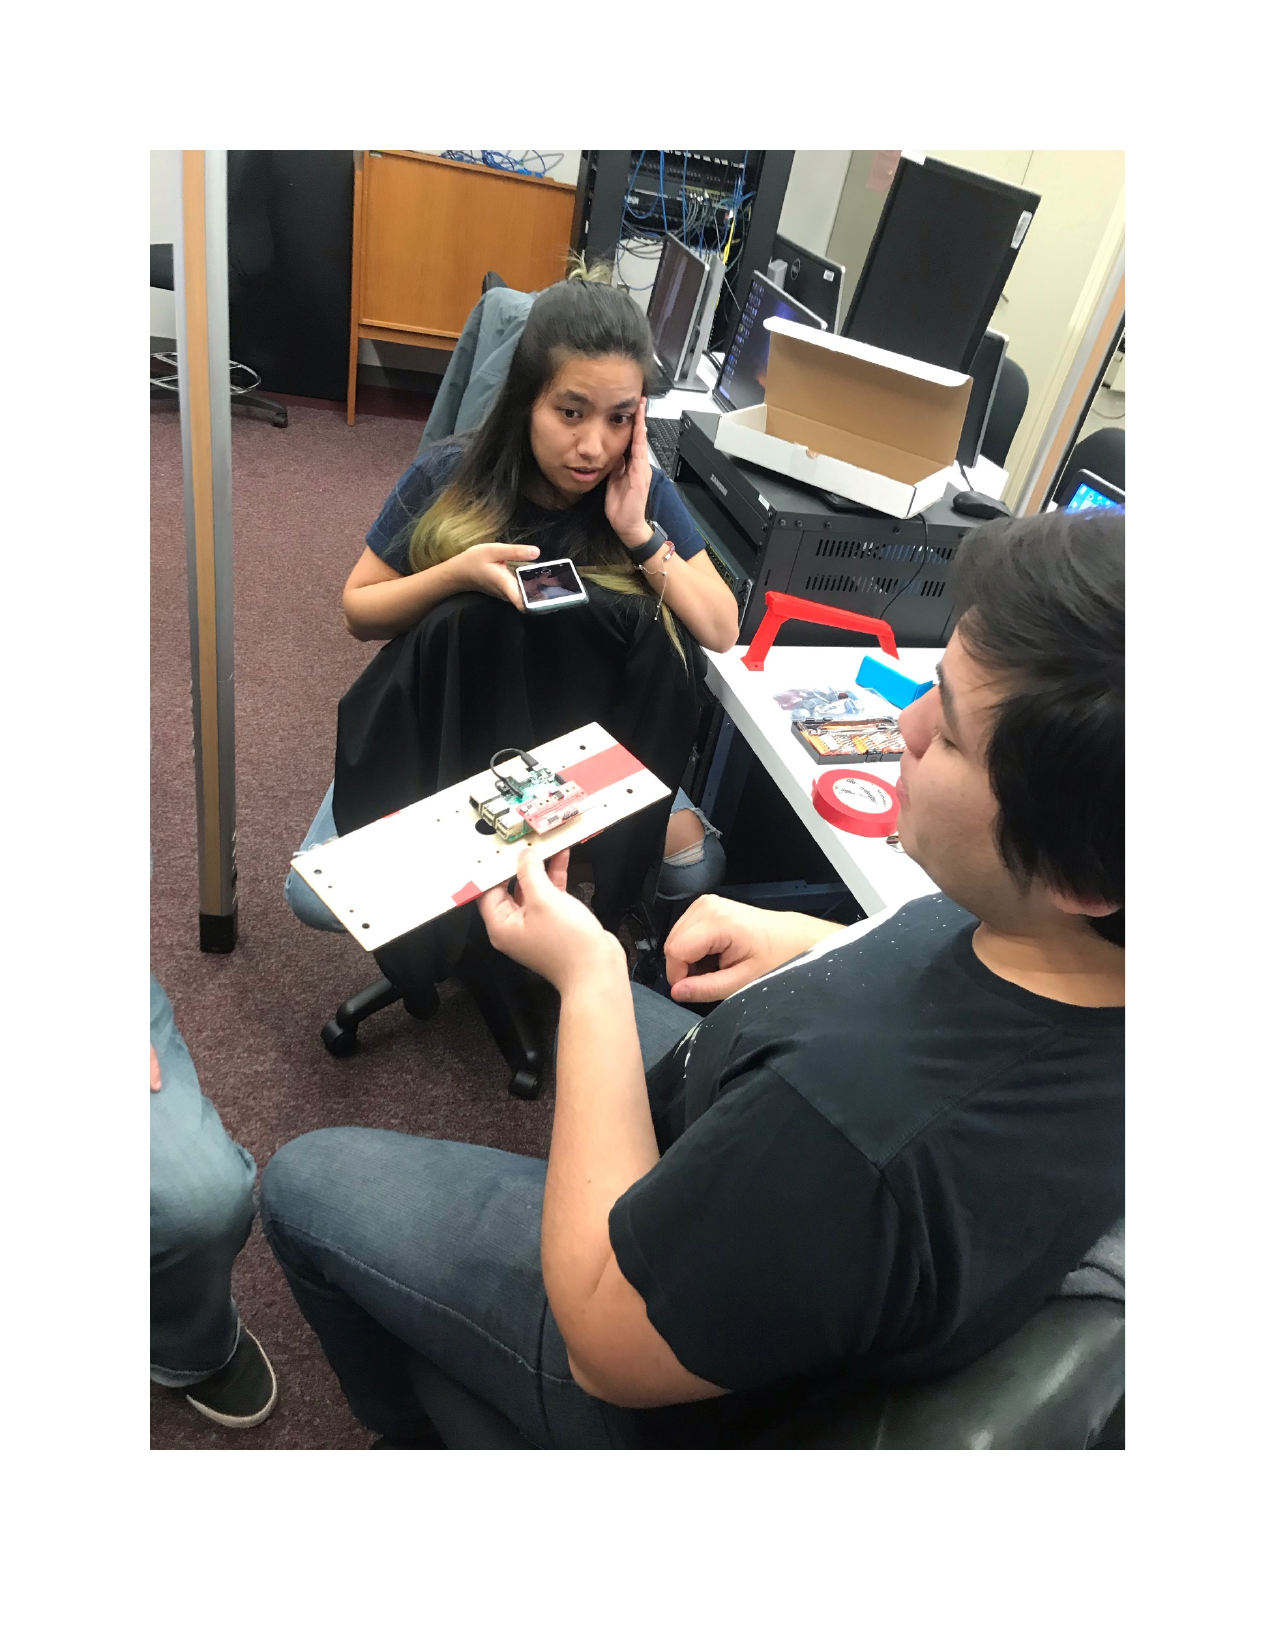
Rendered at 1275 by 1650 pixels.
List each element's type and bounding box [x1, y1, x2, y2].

picture [150, 150, 1125, 1450]
